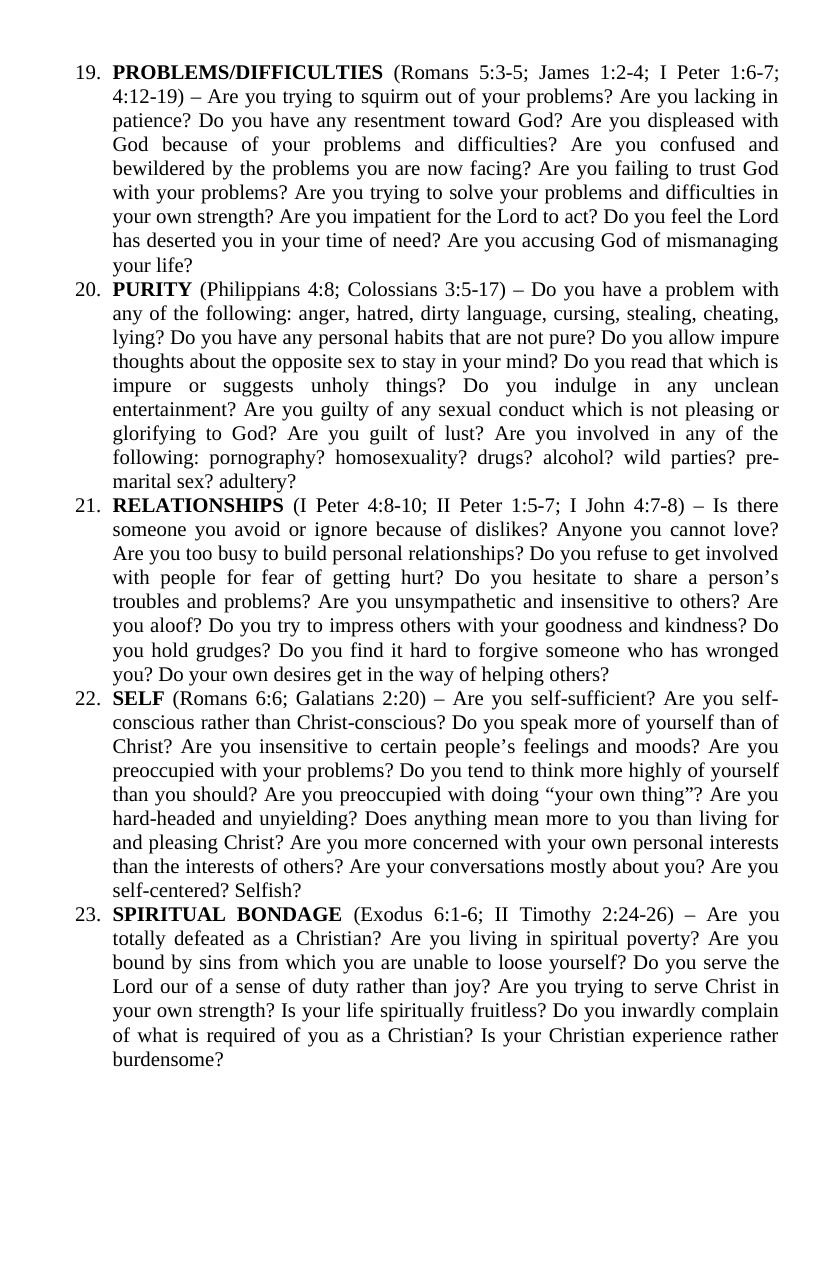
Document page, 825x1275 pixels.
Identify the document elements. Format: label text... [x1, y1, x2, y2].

list PURITY (Philippians 4:8; Colossians 3:5-17) – Do you have a problem with any of the following: anger, hatred, dirty language, cursing, stealing, cheating, lying? Do you have any personal habits that are not pure? Do you allow impure thoughts about the opposite sex to stay in your mind? Do you read that which is impure or suggests unholy things? Do you indulge in any unclean entertainment? Are you guilty of any sexual conduct which is not pleasing or glorifying to God? Are you guilt of lust? Are you involved in any of the following: pornography? homosexuality? drugs? alcohol? wild parties? pre-marital sex? adultery? [75, 277, 780, 493]
list SELF (Romans 6:6; Galatians 2:20) – Are you self-sufficient? Are you self-conscious rather than Christ-conscious? Do you speak more of yourself than of Christ? Are you insensitive to certain people’s feelings and moods? Are you preoccupied with your problems? Do you tend to think more highly of yourself than you should? Are you preoccupied with doing “your own thing”? Are you hard-headed and unyielding? Does anything mean more to you than living for and pleasing Christ? Are you more concerned with your own personal interests than the interests of others? Are your conversations mostly about you? Are you self-centered? Selfish? [75, 686, 780, 902]
list SPIRITUAL BONDAGE (Exodus 6:1-6; II Timothy 2:24-26) – Are you totally defeated as a Christian? Are you living in spiritual poverty? Are you bound by sins from which you are unable to loose yourself? Do you serve the Lord our of a sense of duty rather than joy? Are you trying to serve Christ in your own strength? Is your life spiritually fruitless? Do you inwardly complain of what is required of you as a Christian? Is your Christian experience rather burdensome? [75, 902, 780, 1071]
list PROBLEMS/DIFFICULTIES (Romans 5:3-5; James 1:2-4; I Peter 1:6-7; 4:12-19) – Are you trying to squirm out of your problems? Are you lacking in patience? Do you have any resentment toward God? Are you displeased with God because of your problems and difficulties? Are you confused and bewildered by the problems you are now facing? Are you failing to trust God with your problems? Are you trying to solve your problems and difficulties in your own strength? Are you impatient for the Lord to act? Do you feel the Lord has deserted you in your time of need? Are you accusing God of mismanaging your life? [75, 60, 780, 277]
list RELATIONSHIPS (I Peter 4:8-10; II Peter 1:5-7; I John 4:7-8) – Is there someone you avoid or ignore because of dislikes? Anyone you cannot love? Are you too busy to build personal relationships? Do you refuse to get involved with people for fear of getting hurt? Do you hesitate to share a person’s troubles and problems? Are you unsympathetic and insensitive to others? Are you aloof? Do you try to impress others with your goodness and kindness? Do you hold grudges? Do you find it hard to forgive someone who has wronged you? Do your own desires get in the way of helping others? [75, 493, 780, 686]
